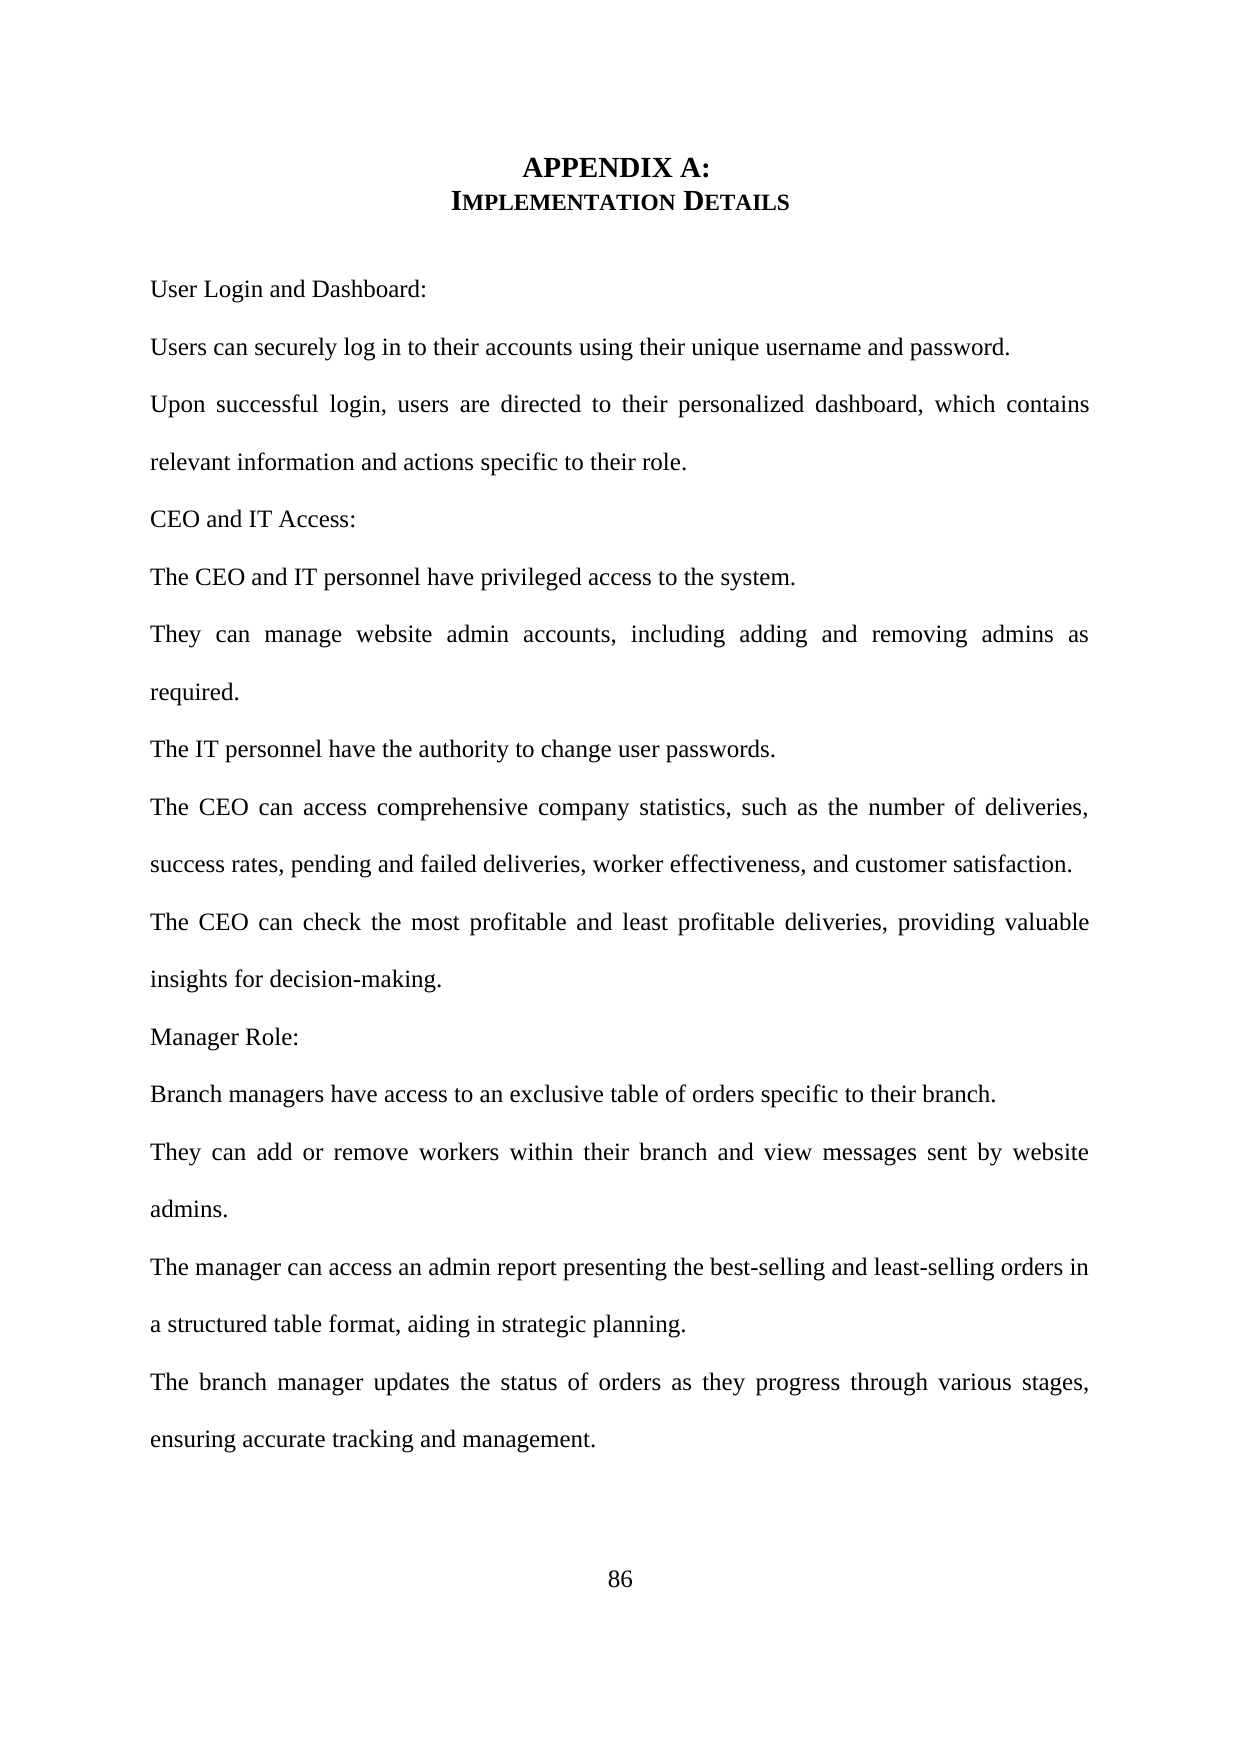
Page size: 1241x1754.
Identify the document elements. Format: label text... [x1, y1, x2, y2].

text The CEO and IT personnel have privileged access to the system. [150, 562, 1090, 591]
text The CEO can check the most profitable and least profitable deliveries, providing valuable insights for decision-making. [150, 907, 1090, 993]
text The branch manager updates the status of orders as they progress through various stages, ensuring accurate tracking and management. [150, 1367, 1090, 1453]
text They can manage website admin accounts, including adding and removing admins as required. [150, 619, 1090, 706]
text CEO and IT Access: [150, 504, 1090, 533]
text Branch managers have access to an exclusive table of orders specific to their branch. [150, 1079, 1090, 1108]
text The manager can access an admin report presenting the best-selling and least-selling orders in a structured table format, aiding in strategic planning. [150, 1252, 1090, 1338]
text The CEO can access comprehensive company statistics, such as the number of deliveries, success rates, pending and failed deliveries, worker effectiveness, and customer satisfaction. [150, 792, 1090, 878]
text The IT personnel have the authority to change user passwords. [150, 734, 1090, 763]
text Manager Role: [150, 1022, 1090, 1051]
text They can add or remove workers within their branch and view messages sent by website admins. [150, 1137, 1090, 1223]
text Upon successful login, users are directed to their personalized dashboard, which contains relevant information and actions specific to their role. [150, 389, 1090, 476]
text Users can securely log in to their accounts using their unique username and password. [150, 332, 1090, 361]
text APPENDIX A: Implementation Details [150, 150, 1090, 217]
text User Login and Dashboard: [150, 274, 1090, 303]
